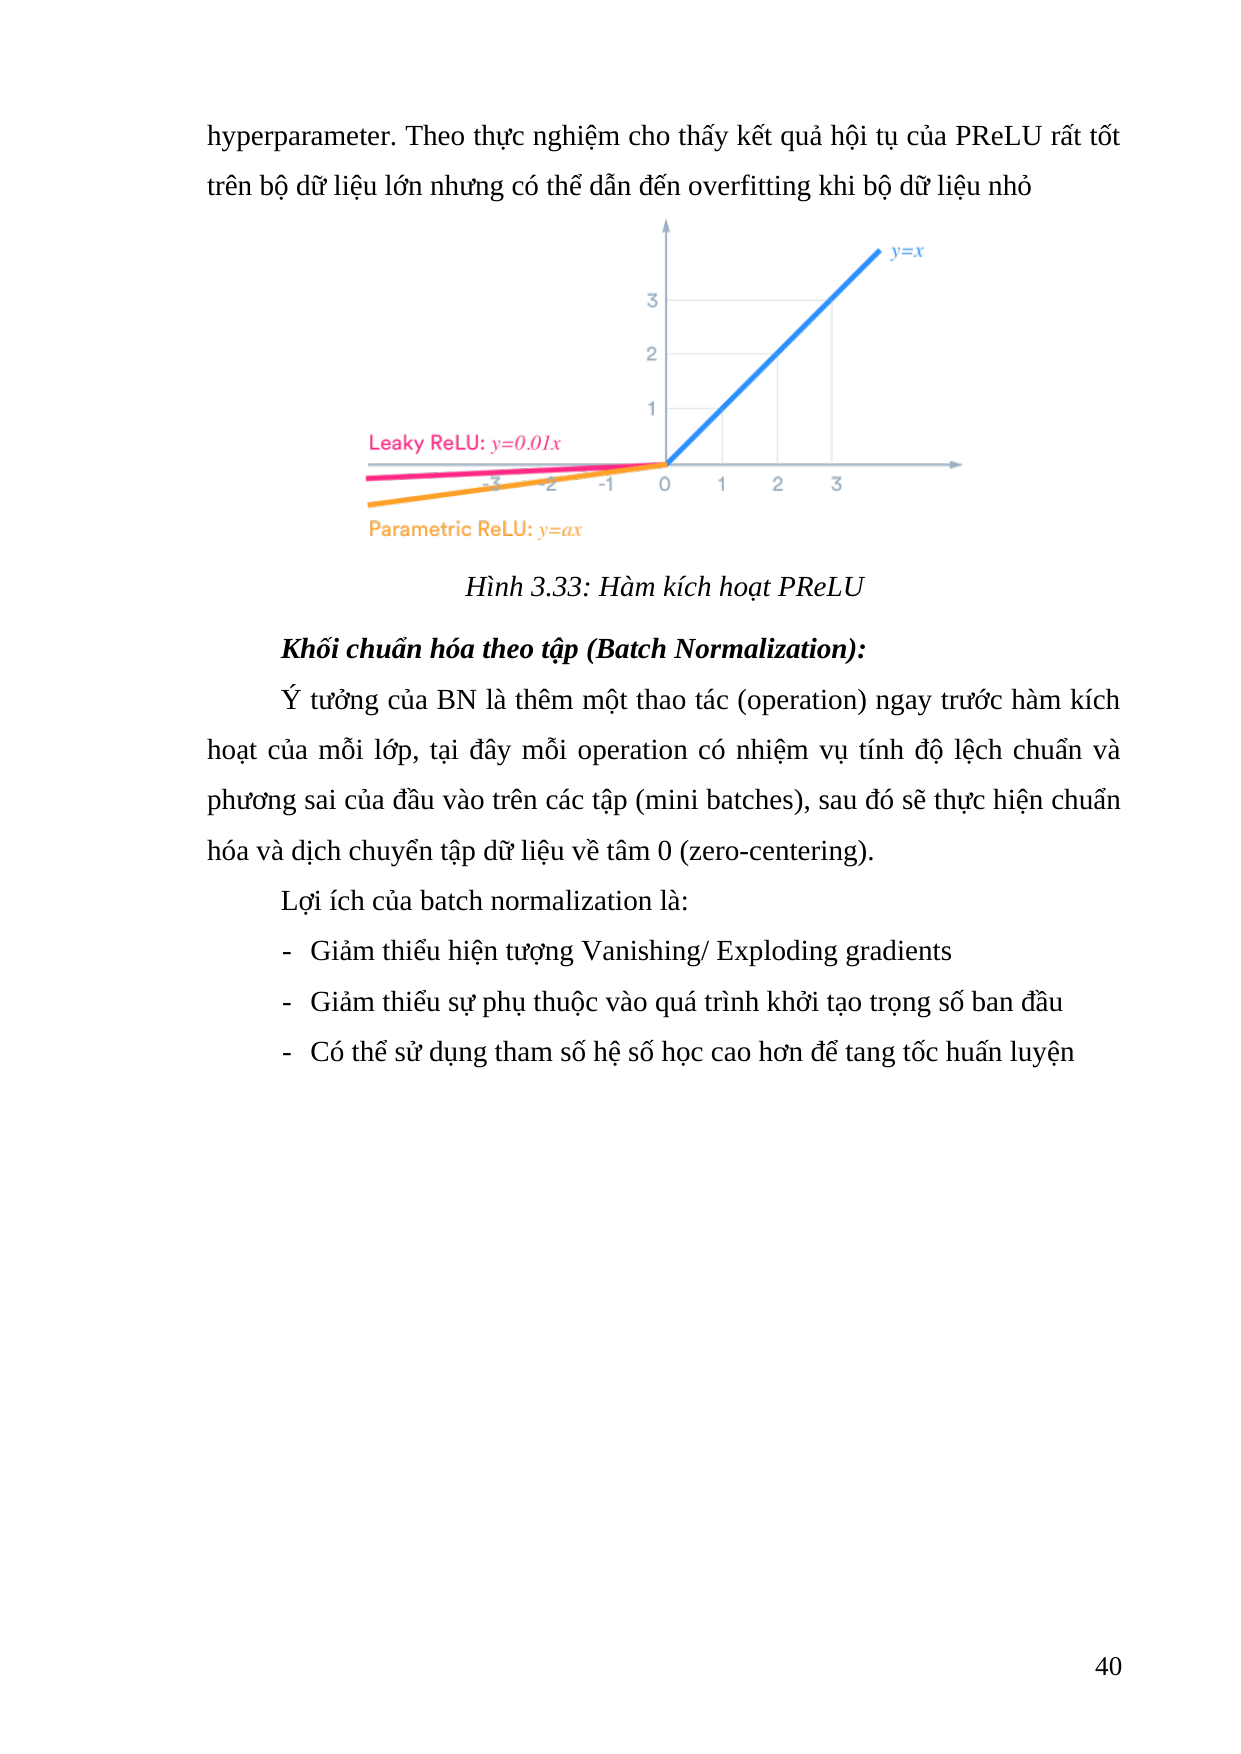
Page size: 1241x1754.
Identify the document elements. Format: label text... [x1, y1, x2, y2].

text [207, 118, 1122, 202]
text Ý tưởng của BN là thêm một thao tác (operation) ngay trước hàm kích hoạt của mỗi lớp, tại đây mỗi operation có nhiệm vụ tính độ lệch chuẩn và phương sai của đầu vào trên các tập (mini batches), sau đó sẽ thực hiện chuẩn hóa và dịch chuyển tập dữ liệu về tâm 0 (zero-centering). [207, 682, 1122, 866]
text Lợi ích của batch normalization là: [207, 883, 1122, 917]
picture [365, 218, 964, 540]
list Giảm thiểu hiện tượng Vanishing/ Exploding gradients [207, 933, 1122, 967]
list Giảm thiểu sự phụ thuộc vào quá trình khởi tạo trọng số ban đầu [207, 984, 1122, 1017]
list Có thể sử dụng tham số hệ số học cao hơn để tang tốc huấn luyện [207, 1034, 1122, 1067]
text Khối chuẩn hóa theo tập (Batch Normalization): [207, 631, 1122, 665]
